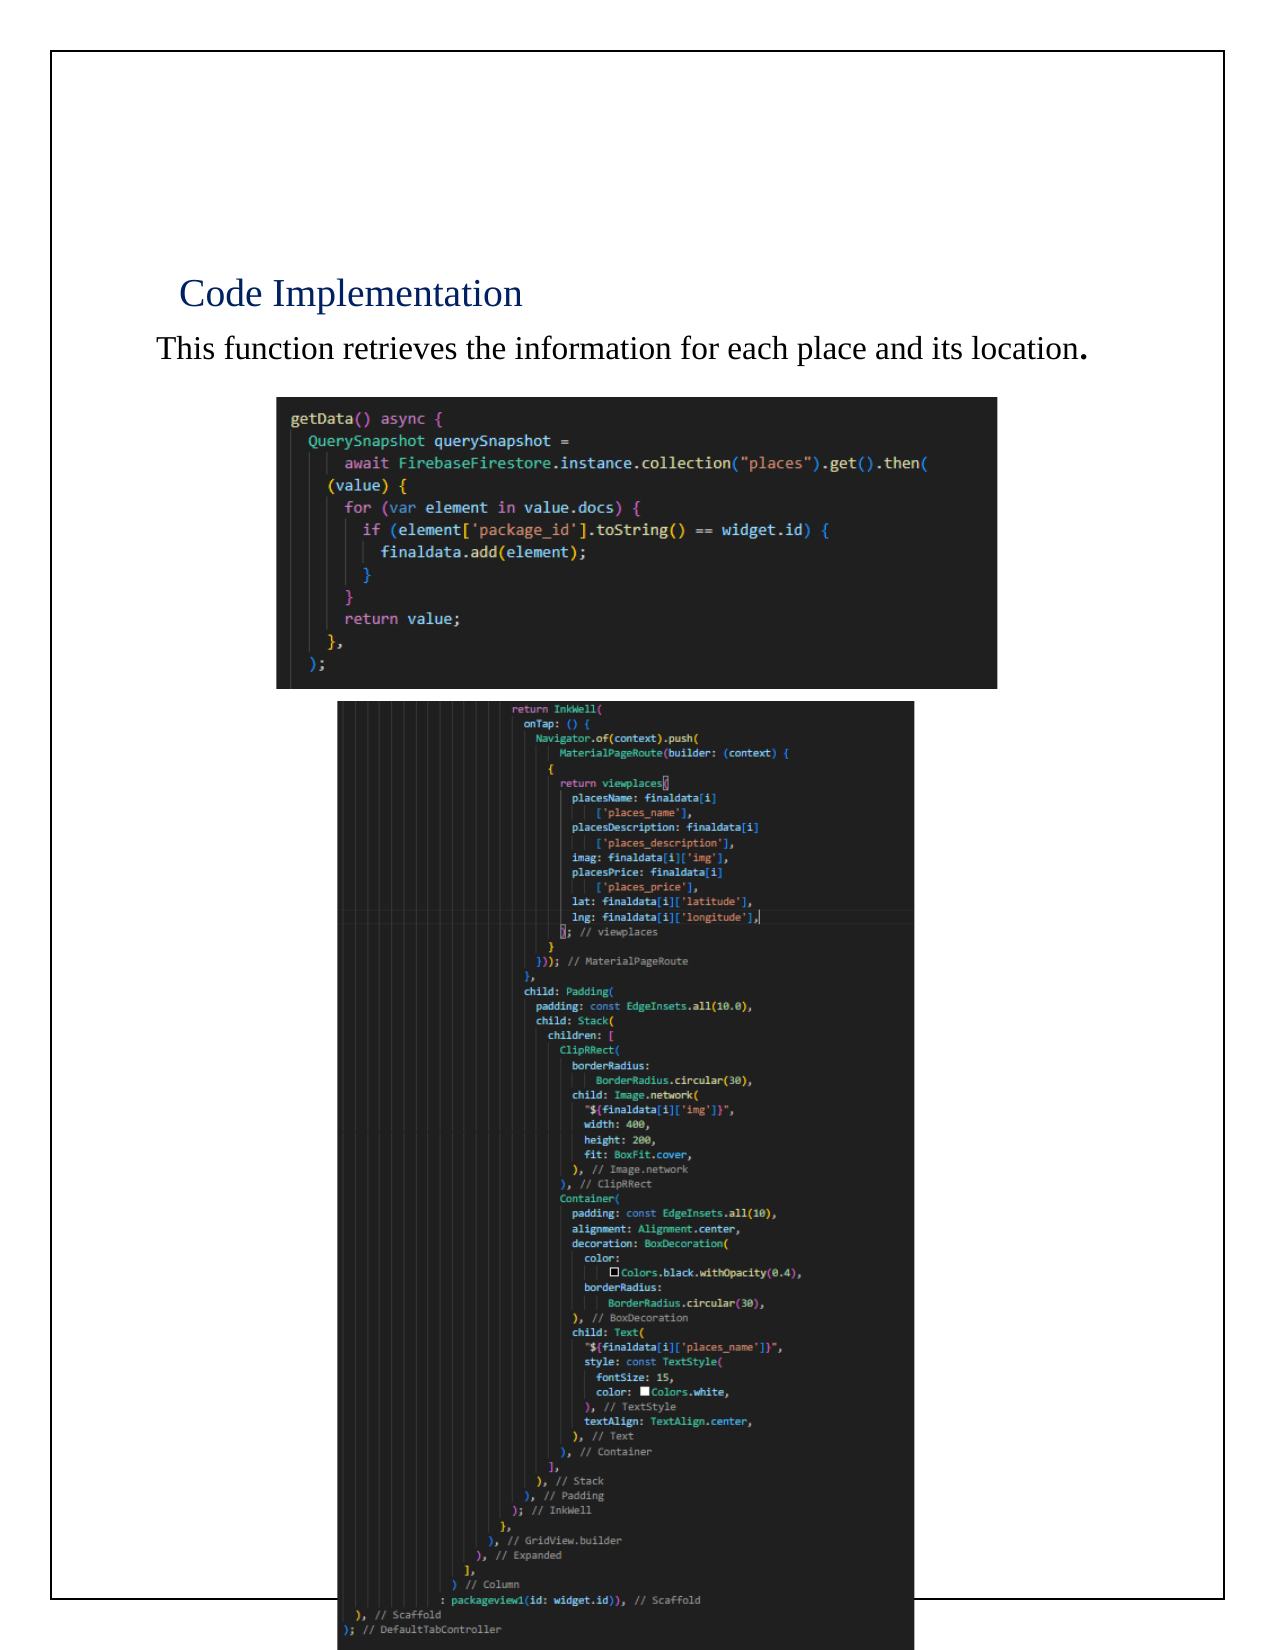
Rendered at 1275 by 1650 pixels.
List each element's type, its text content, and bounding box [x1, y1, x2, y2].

text Code Implementation [179, 269, 1206, 314]
text This function retrieves the information for each place and its location. [148, 328, 1126, 367]
picture [336, 701, 919, 1650]
picture [275, 397, 997, 688]
